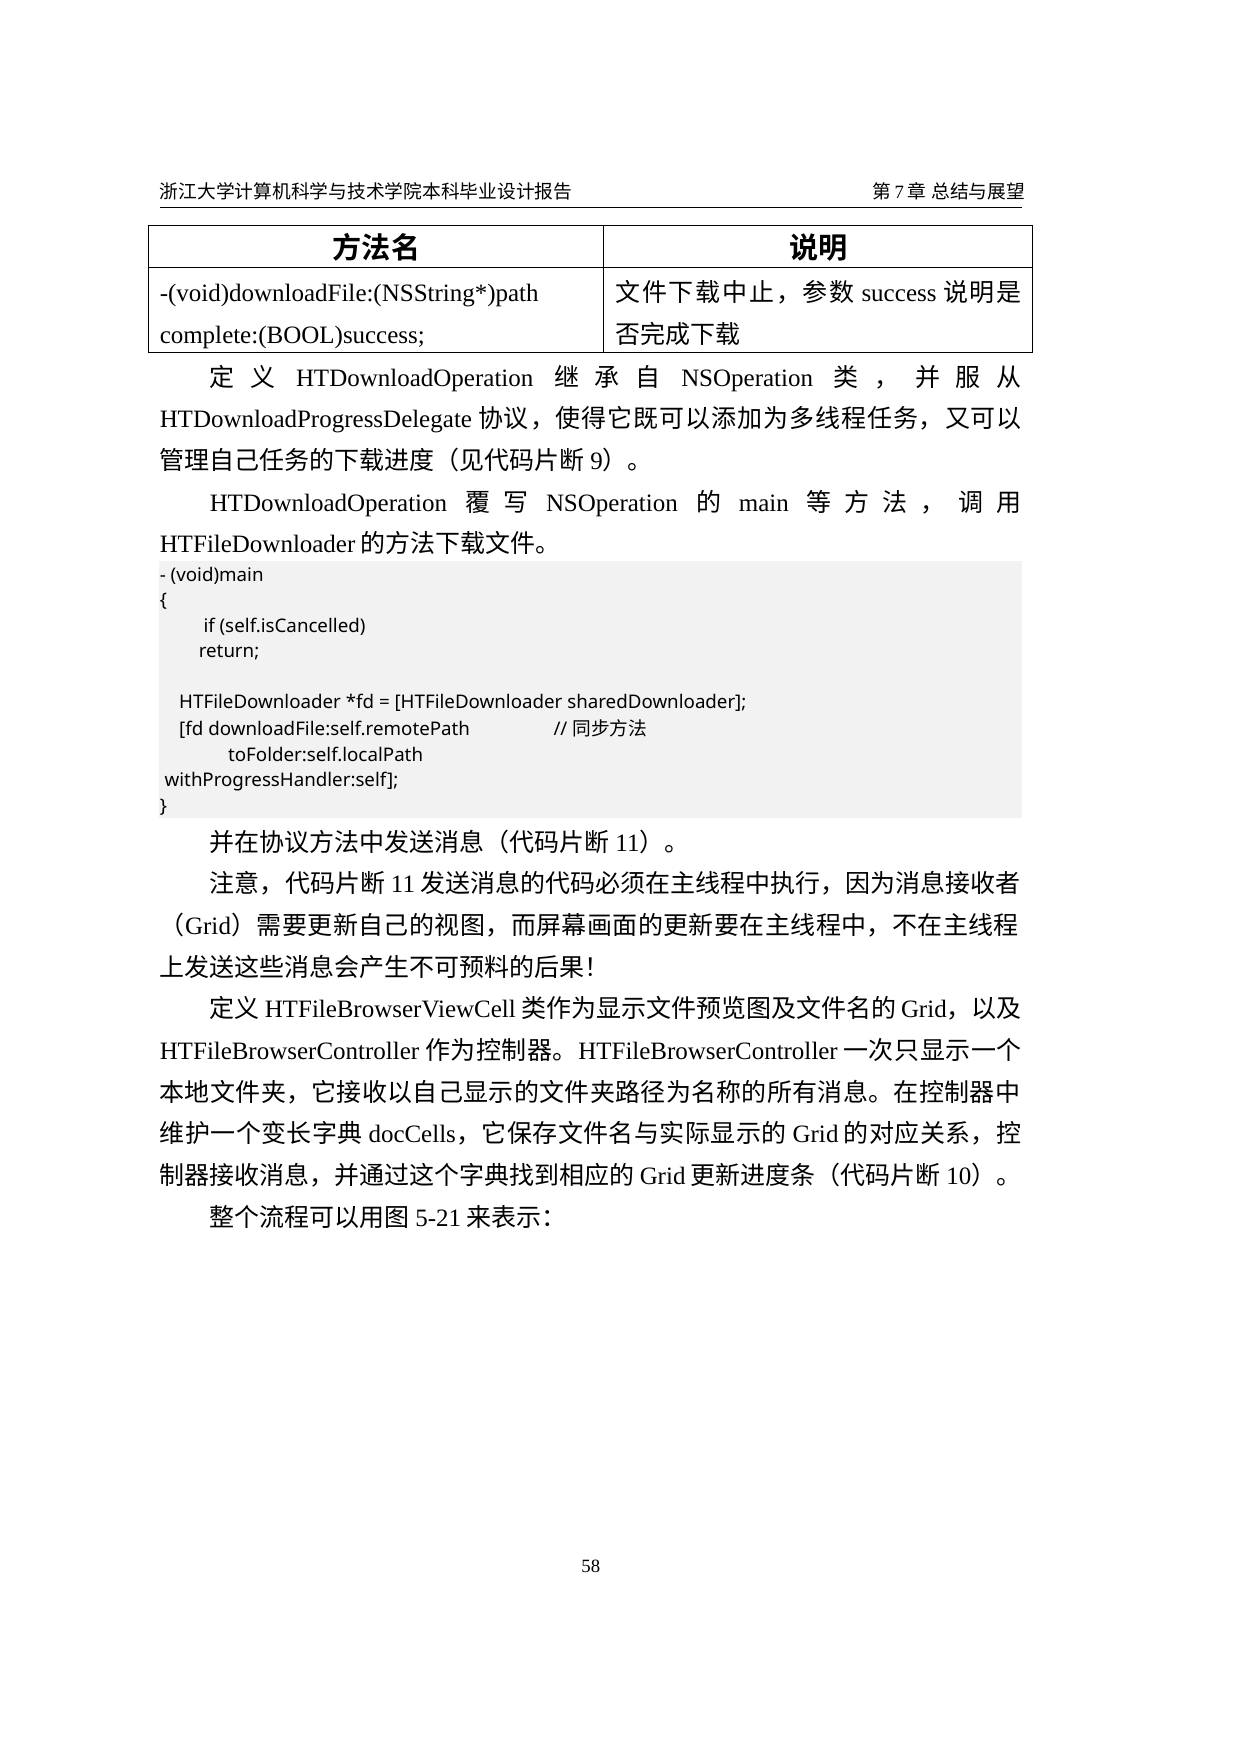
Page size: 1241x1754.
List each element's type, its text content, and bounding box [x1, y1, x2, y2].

text - (void)main [159, 561, 1022, 586]
table_header 方法名 [149, 226, 603, 267]
text 并在协议方法中发送消息（代码片断 11）。 [159, 818, 1022, 859]
table_cell 文件下载中止，参数success说明是否完成下载 [604, 268, 1032, 352]
text if (self.isCancelled) [159, 612, 1022, 637]
text 定义HTFileBrowserViewCell类作为显示文件预览图及文件名的Grid，以及HTFileBrowserController作为控制器。HTFileBrowserController一次只显示一个本地文件夹，它接收以自己显示的文件夹路径为名称的所有消息。在控制器中维护一个变长字典docCells，它保存文件名与实际显示的Grid的对应关系，控制器接收消息，并通过这个字典找到相应的Grid更新进度条（代码片断 10）。 [159, 984, 1022, 1193]
text HTFileDownloader *fd = [HTFileDownloader sharedDownloader]; [159, 688, 1022, 714]
table_cell -(void)downloadFile:(NSString*)path complete:(BOOL)success; [149, 268, 603, 352]
text HTDownloadOperation覆写NSOperation的main等方法，调用HTFileDownloader的方法下载文件。 [159, 478, 1022, 561]
text toFolder:self.localPath [159, 741, 1022, 767]
text 定义HTDownloadOperation继承自NSOperation类，并服从HTDownloadProgressDelegate协议，使得它既可以添加为多线程任务，又可以管理自己任务的下载进度（见代码片断 9）。 [159, 353, 1022, 478]
text } [159, 792, 1022, 818]
text [fd downloadFile:self.remotePath // 同步方法 [159, 714, 1022, 741]
text withProgressHandler:self]; [159, 767, 1022, 792]
text 注意，代码片断 11发送消息的代码必须在主线程中执行，因为消息接收者（Grid）需要更新自己的视图，而屏幕画面的更新要在主线程中，不在主线程上发送这些消息会产生不可预料的后果！ [159, 859, 1022, 984]
text { [159, 586, 1022, 612]
text return; [159, 637, 1022, 663]
table_header 说明 [604, 226, 1032, 267]
